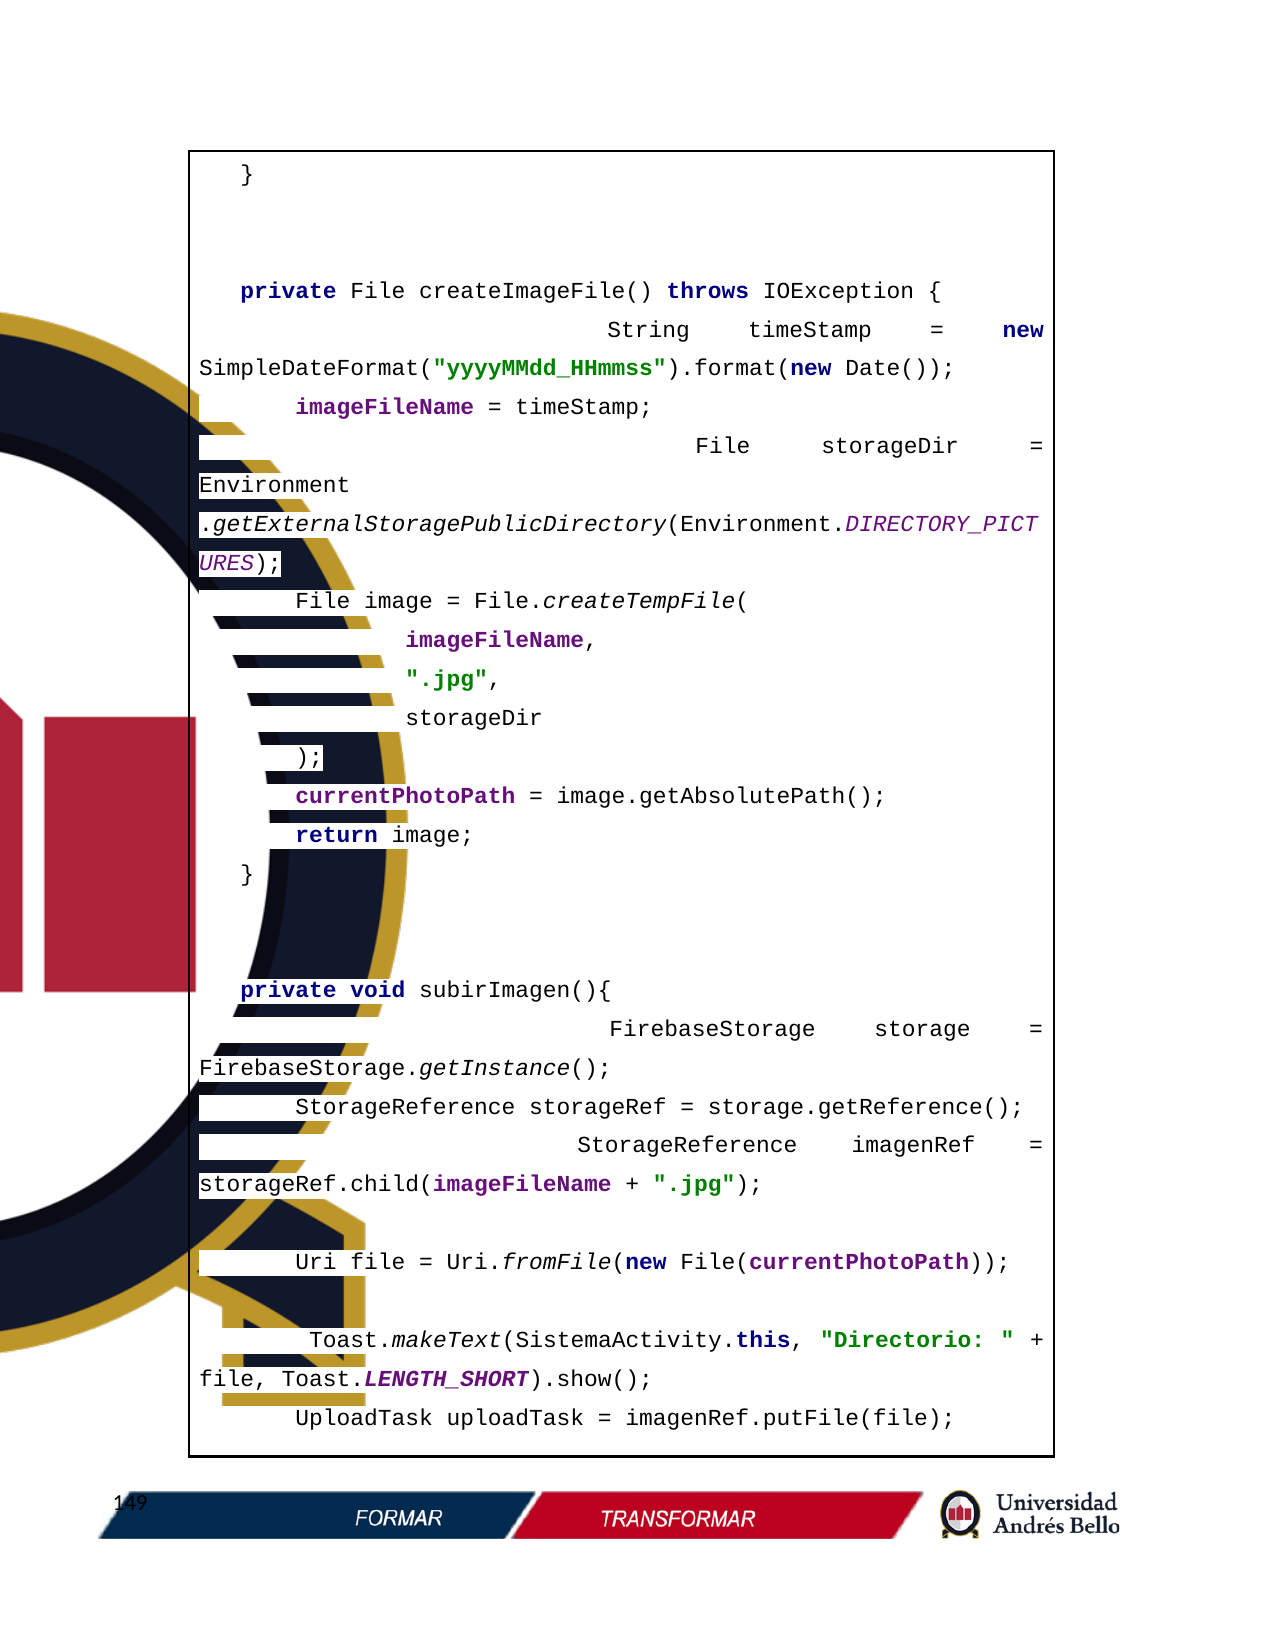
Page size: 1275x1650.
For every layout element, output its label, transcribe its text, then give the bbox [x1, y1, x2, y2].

picture [97, 1489, 1120, 1539]
picture [0, 299, 188, 1423]
